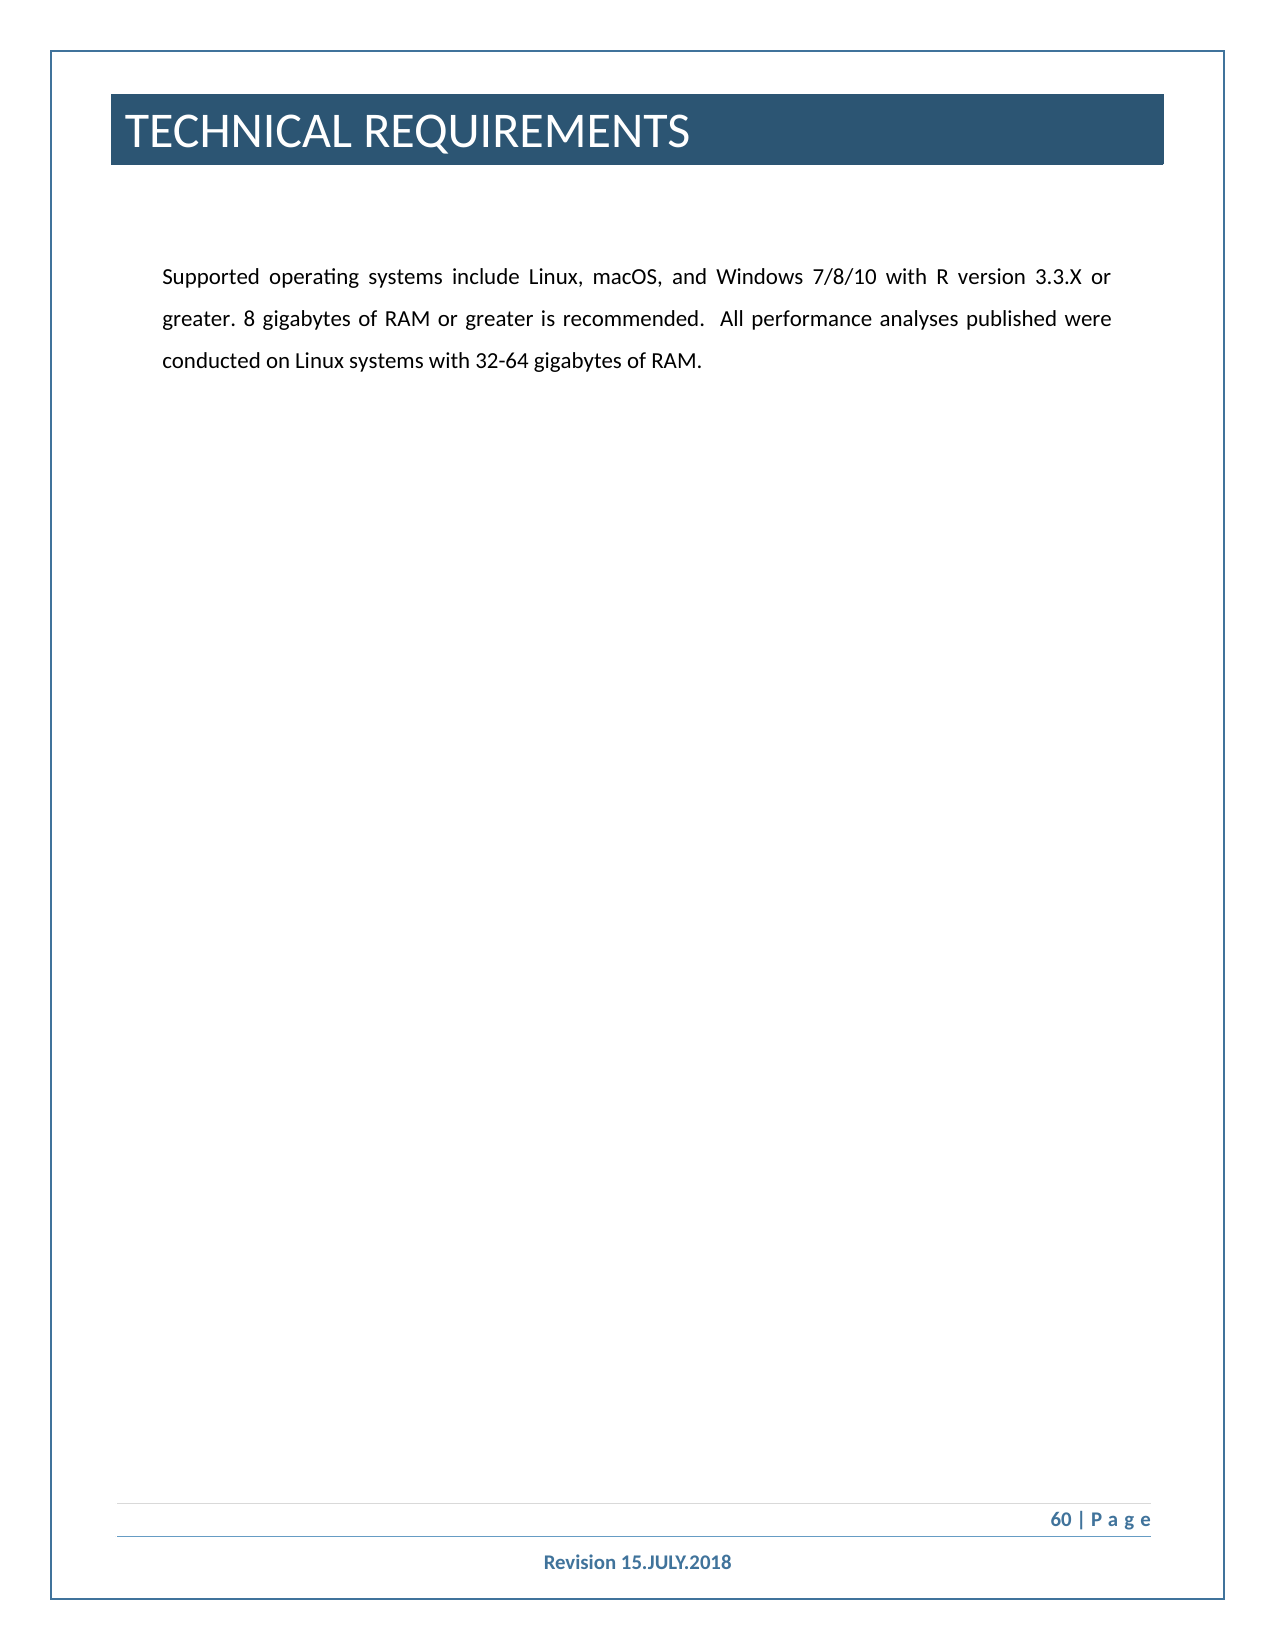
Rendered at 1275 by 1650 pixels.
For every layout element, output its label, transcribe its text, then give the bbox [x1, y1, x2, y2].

text Supported operating systems include Linux, macOS, and Windows 7/8/10 with R version 3.3.X or greater. 8 gigabytes of RAM or greater is recommended. All performance analyses published were conducted on Linux systems with 32-64 gigabytes of RAM. [162, 262, 1113, 374]
